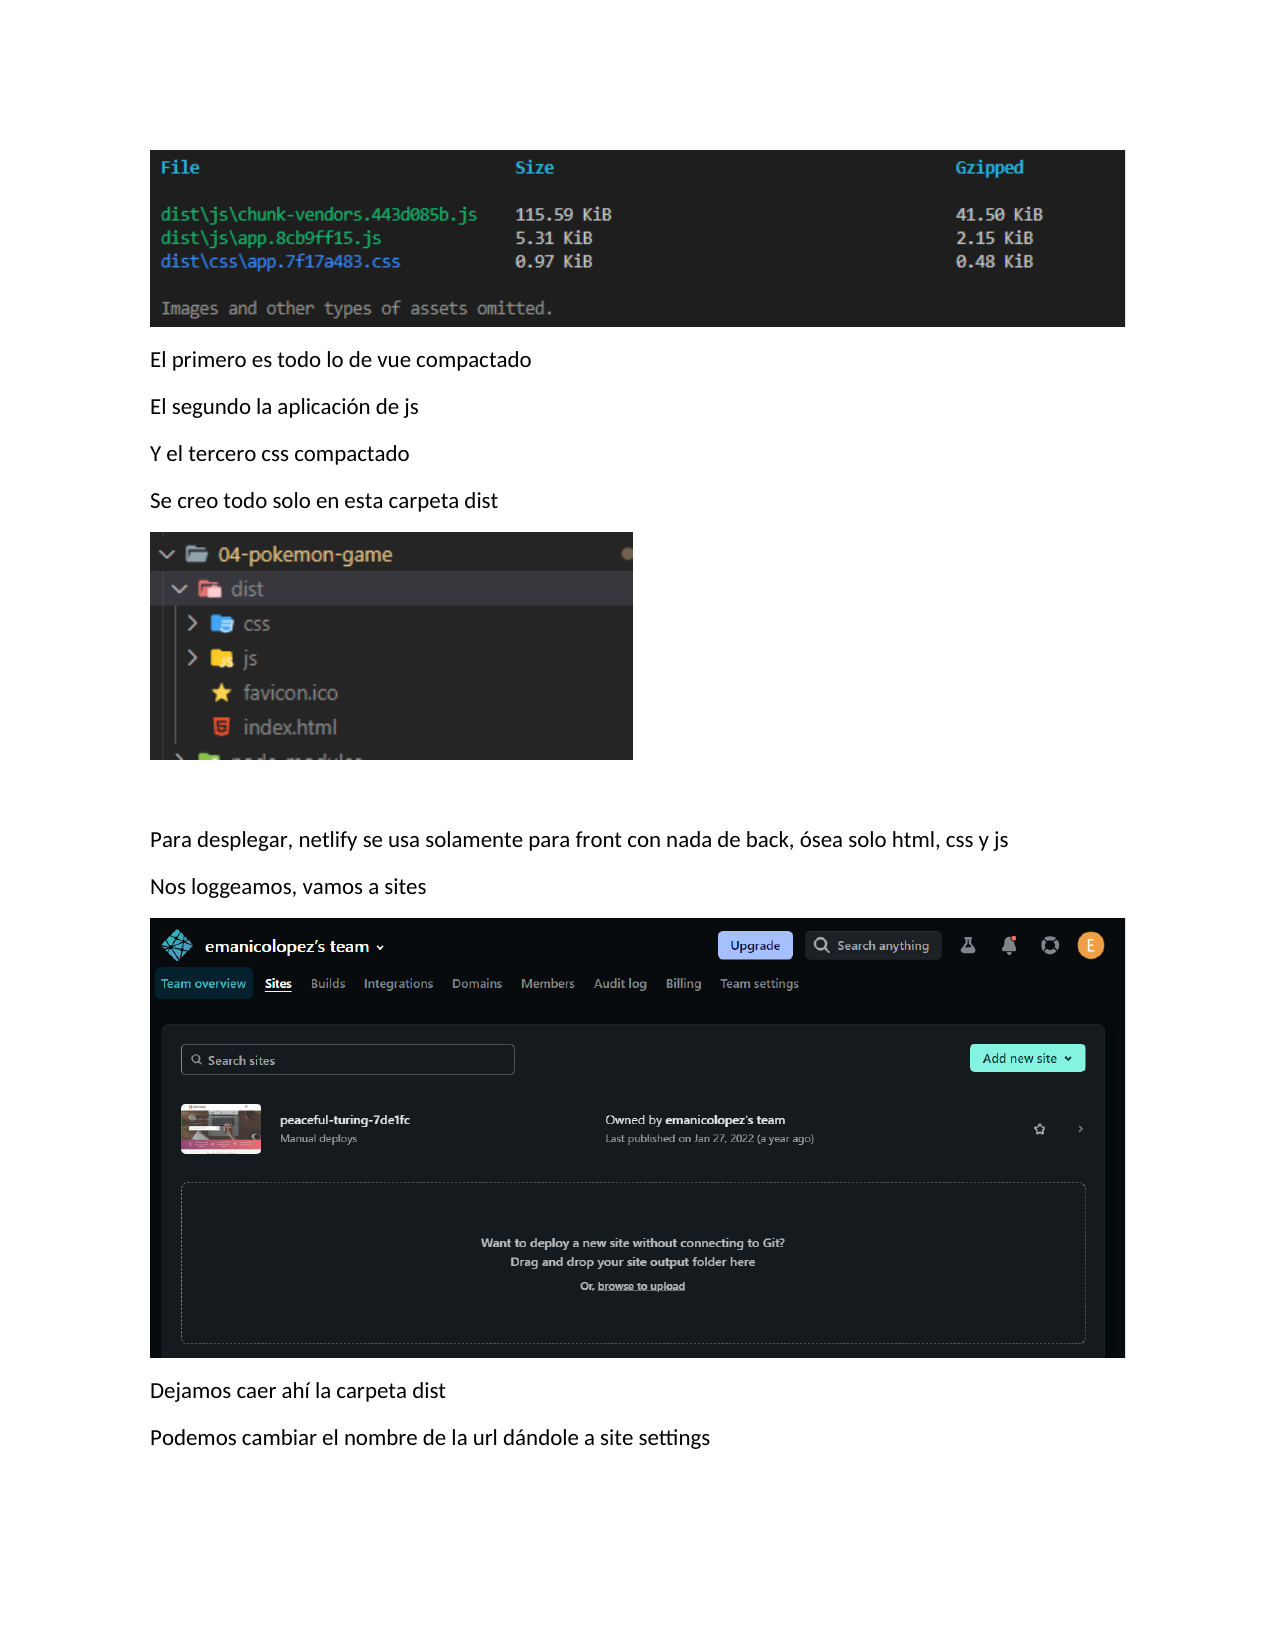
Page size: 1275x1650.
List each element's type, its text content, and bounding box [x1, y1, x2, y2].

text Podemos cambiar el nombre de la url dándole a site settings [150, 1423, 1125, 1451]
text Se creo todo solo en esta carpeta dist [150, 486, 1125, 514]
text Y el tercero css compactado [150, 439, 1125, 467]
picture [150, 150, 1125, 327]
picture [150, 532, 633, 760]
picture [150, 918, 1125, 1358]
text El primero es todo lo de vue compactado [150, 345, 1125, 373]
text Nos loggeamos, vamos a sites [150, 872, 1125, 900]
text Dejamos caer ahí la carpeta dist [150, 1376, 1125, 1404]
text Para desplegar, netlify se usa solamente para front con nada de back, ósea solo html, css y js [150, 825, 1125, 853]
text El segundo la aplicación de js [150, 392, 1125, 420]
